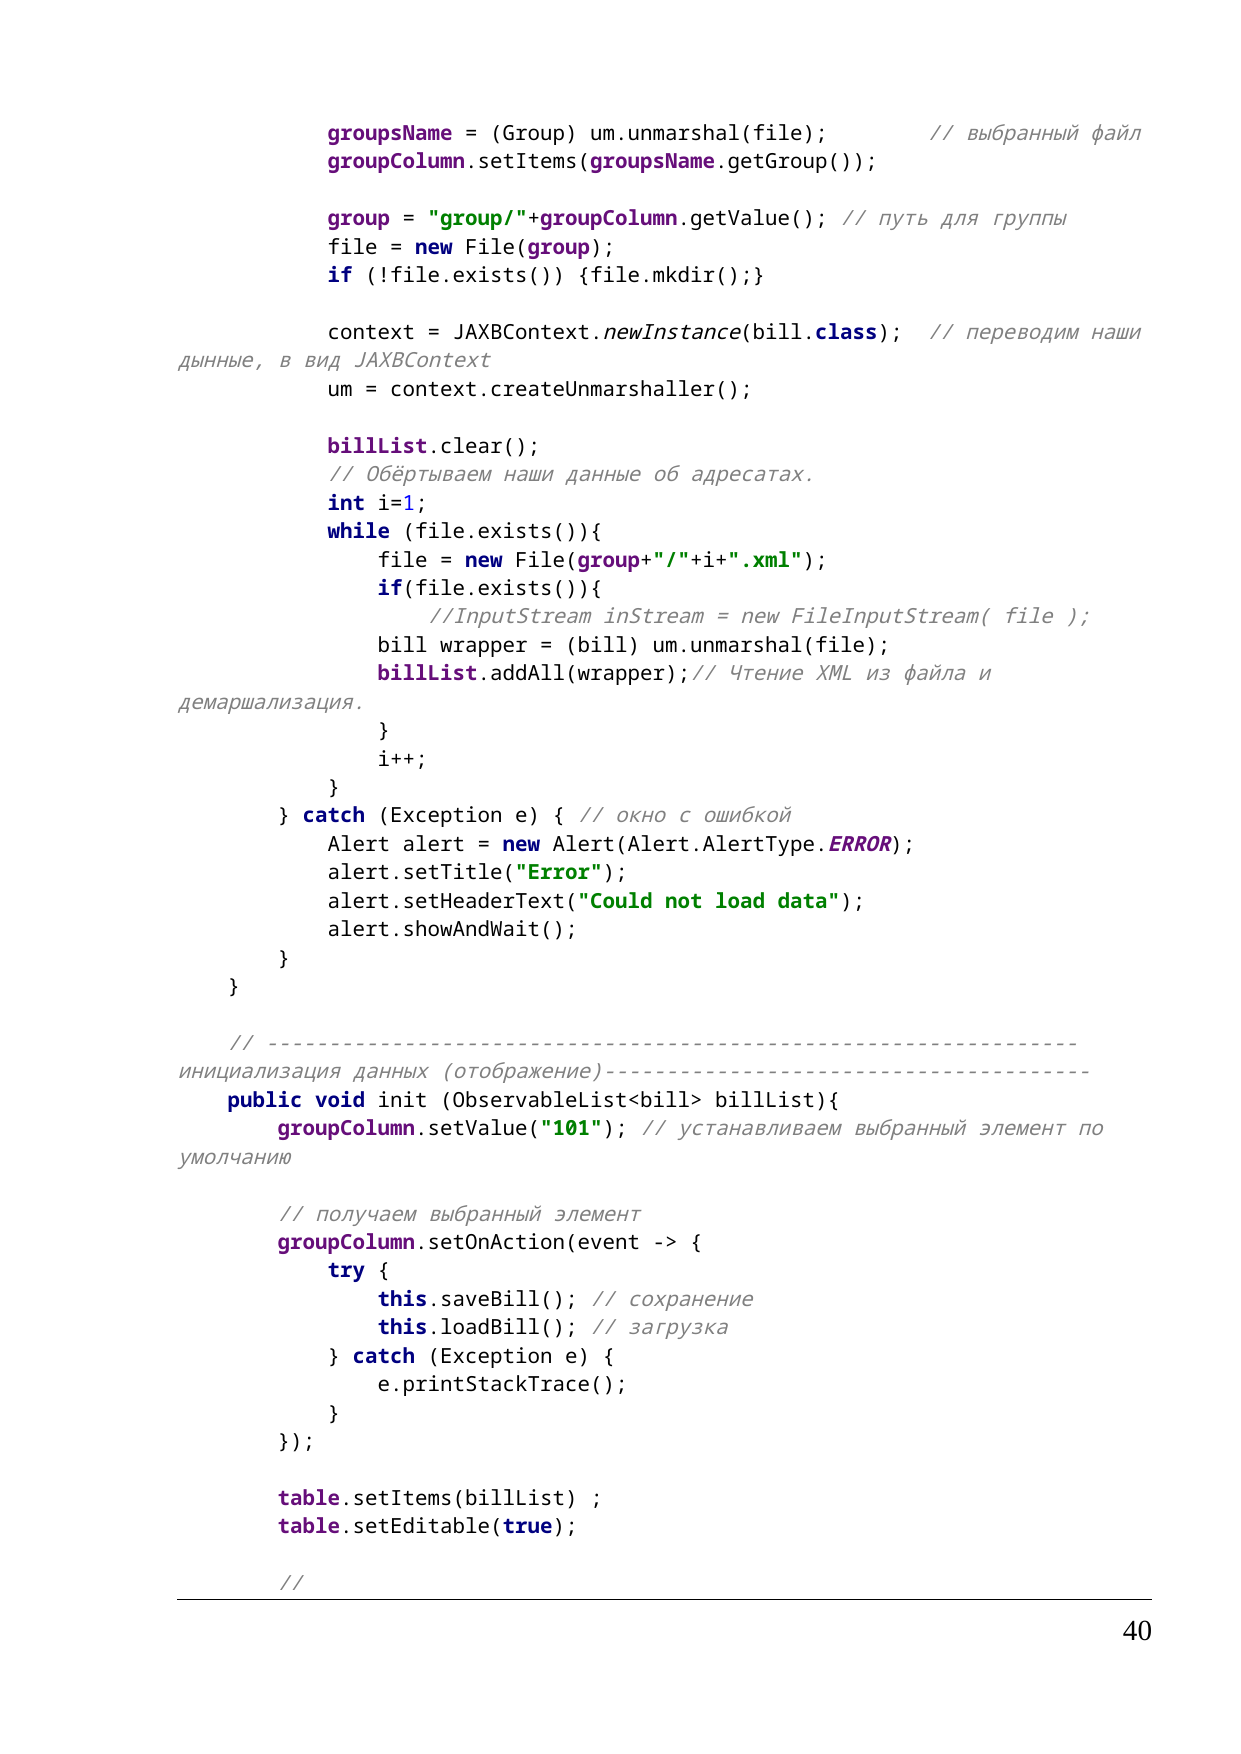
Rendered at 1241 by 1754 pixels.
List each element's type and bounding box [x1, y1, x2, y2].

text [177, 118, 1152, 1599]
